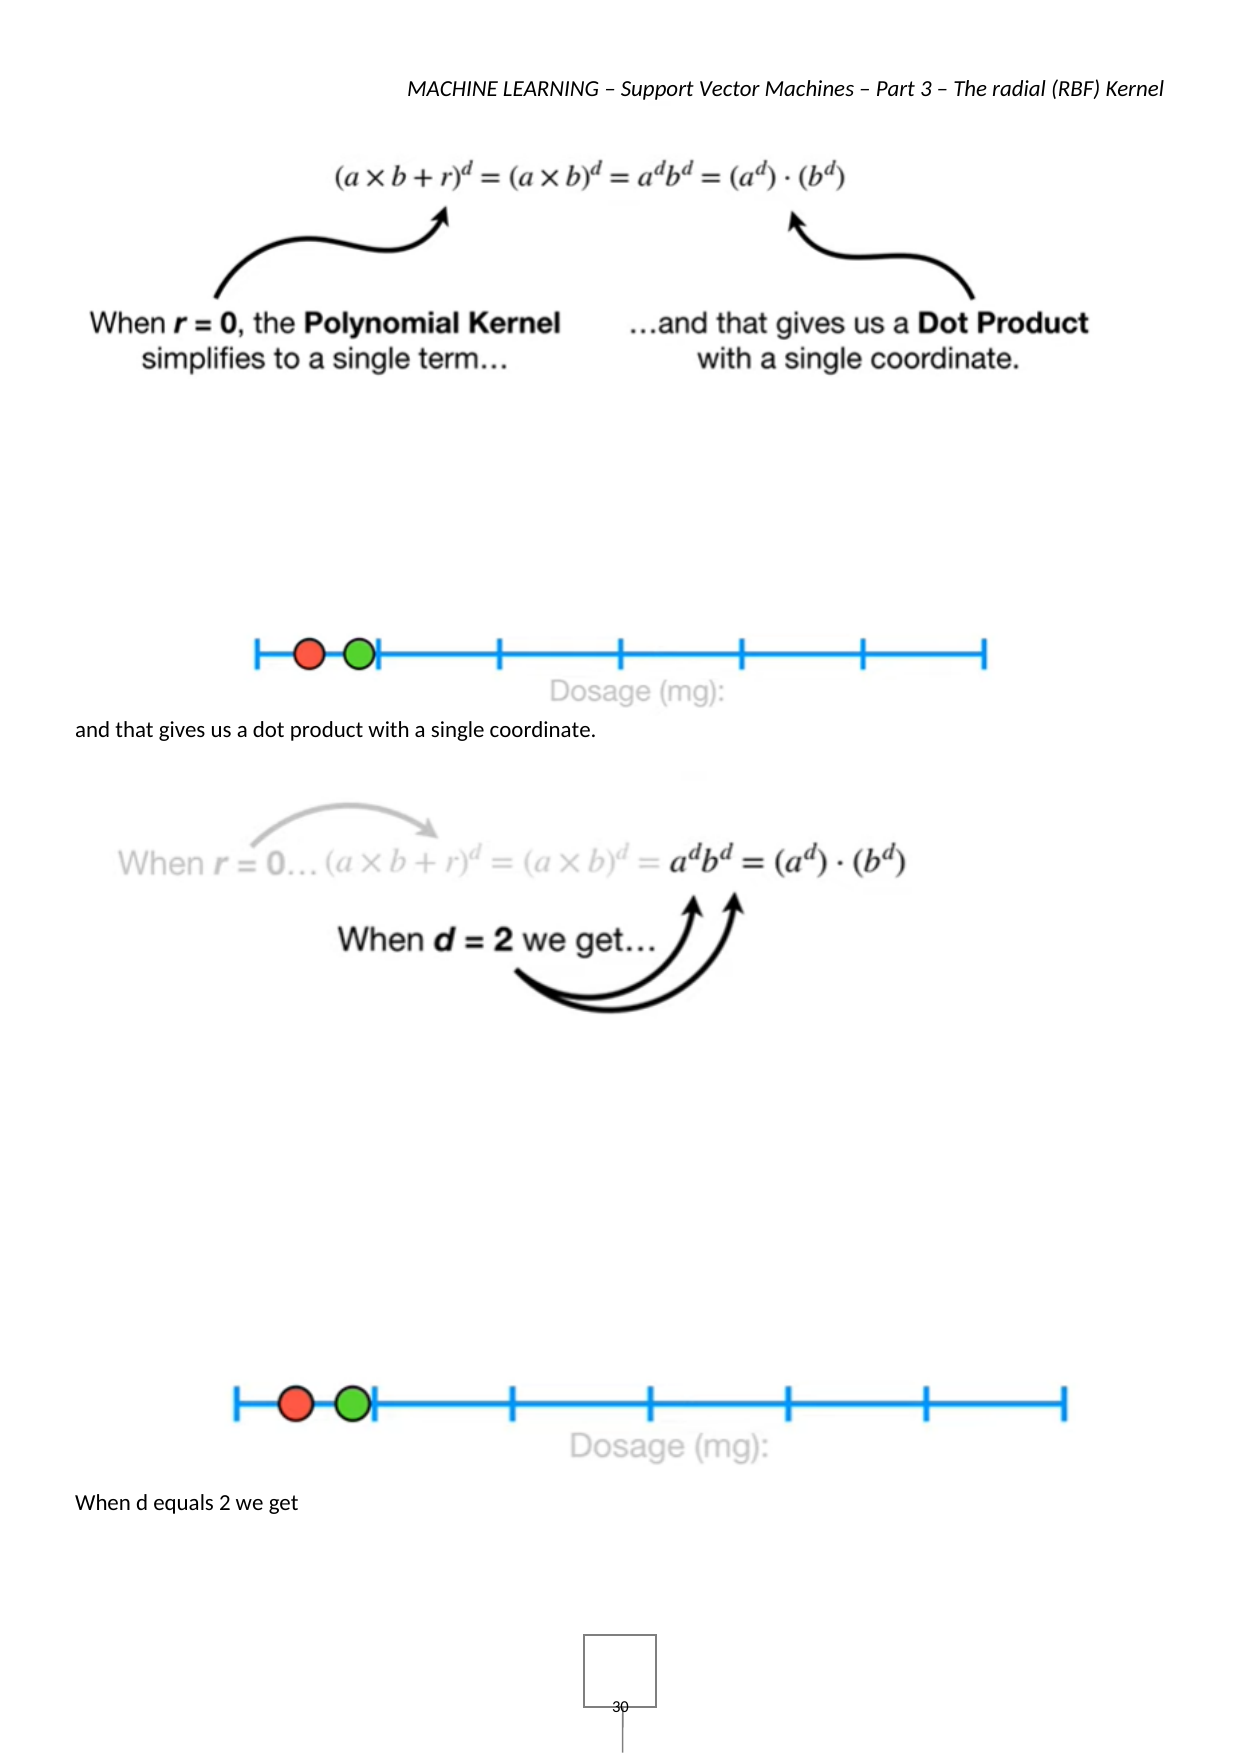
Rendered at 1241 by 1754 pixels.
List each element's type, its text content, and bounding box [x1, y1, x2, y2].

picture [75, 771, 1166, 1488]
picture [75, 101, 1166, 716]
text When d equals 2 we get [75, 1488, 1165, 1516]
text and that gives us a dot product with a single coordinate. [75, 716, 1165, 743]
